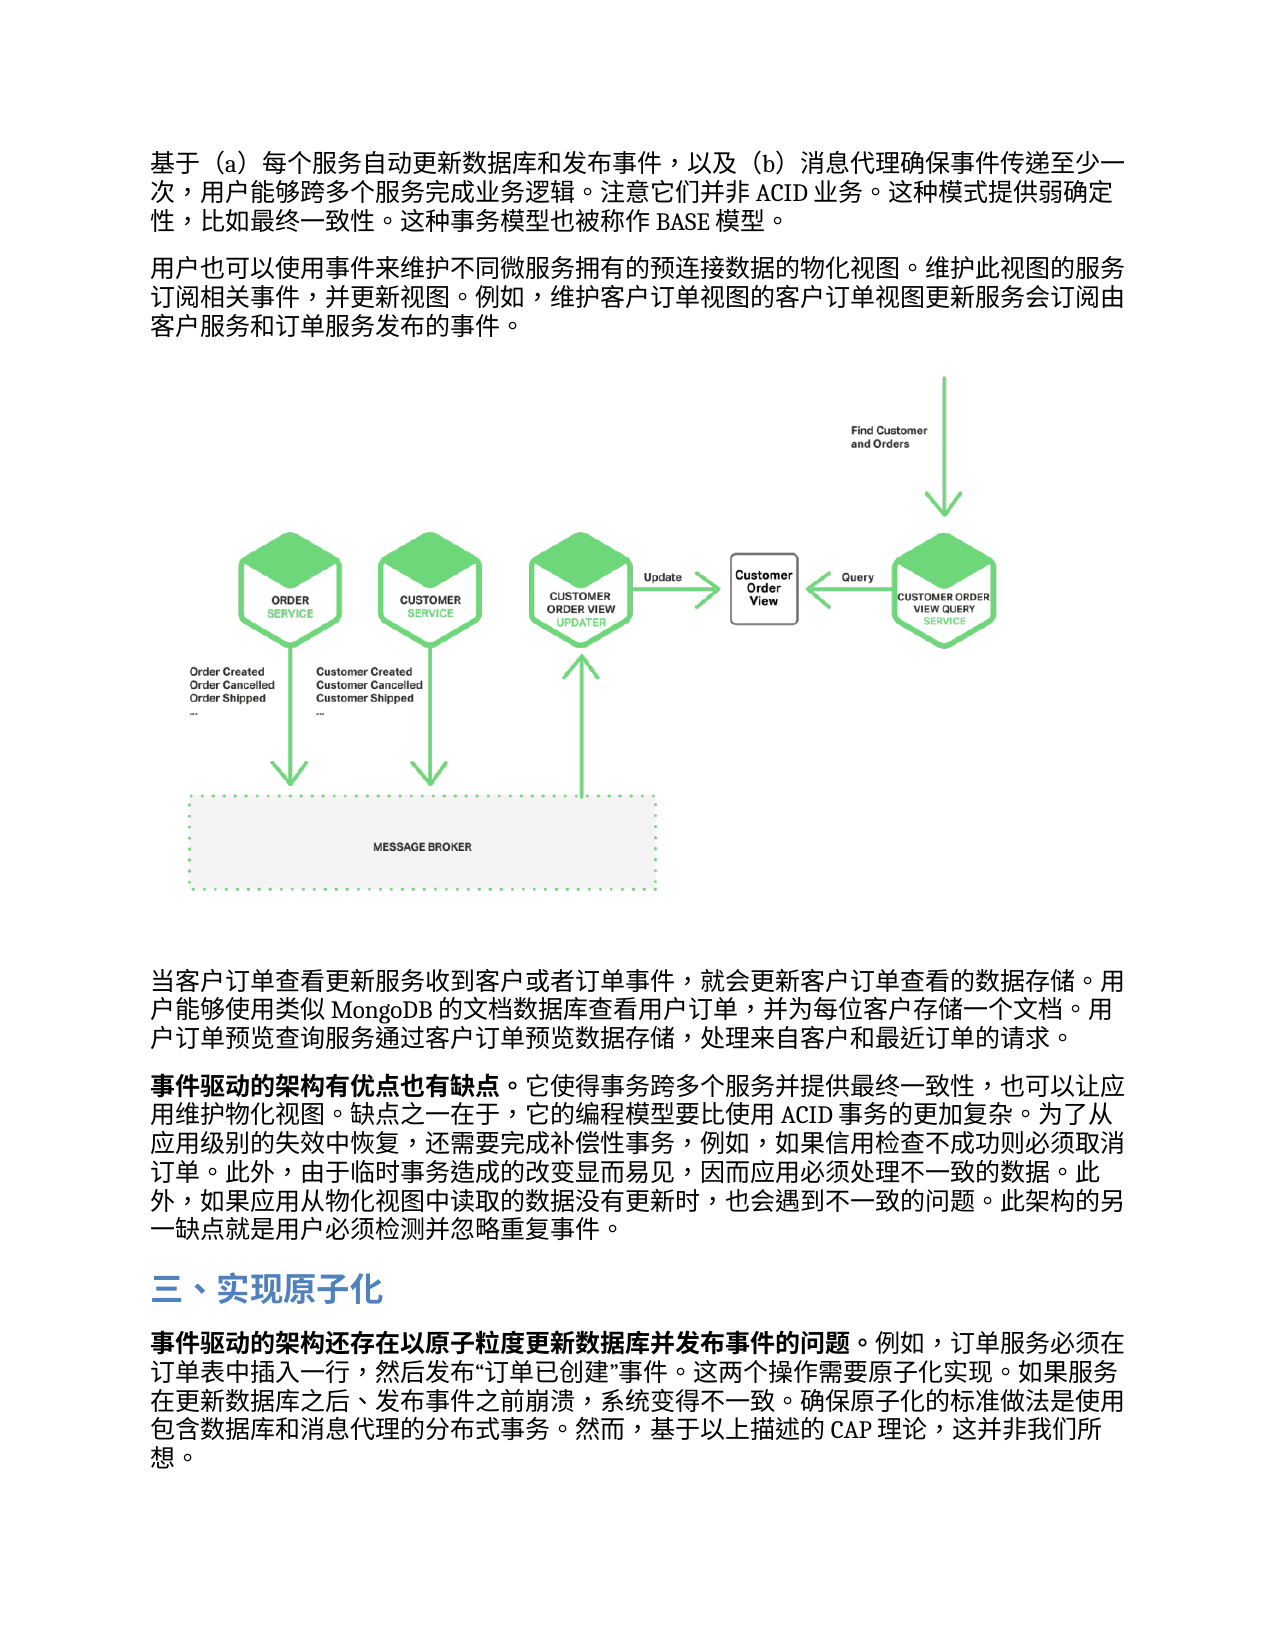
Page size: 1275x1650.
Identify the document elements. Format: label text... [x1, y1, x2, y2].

text 事件驱动的架构还存在以原子粒度更新数据库并发布事件的问题。例如，订单服务必须在订单表中插入一行，然后发布“订单已创建”事件。这两个操作需要原子化实现。如果服务在更新数据库之后、发布事件之前崩溃，系统变得不一致。确保原子化的标准做法是使用包含数据库和消息代理的分布式事务。然而，基于以上描述的 CAP 理论，这并非我们所想。 [150, 1330, 1125, 1474]
text 事件驱动的架构有优点也有缺点。它使得事务跨多个服务并提供最终一致性，也可以让应用维护物化视图。缺点之一在于，它的编程模型要比使用 ACID 事务的更加复杂。为了从应用级别的失效中恢复，还需要完成补偿性事务，例如，如果信用检查不成功则必须取消订单。此外，由于临时事务造成的改变显而易见，因而应用必须处理不一致的数据。此外，如果应用从物化视图中读取的数据没有更新时，也会遇到不一致的问题。此架构的另一缺点就是用户必须检测并忽略重复事件。 [150, 1072, 1125, 1245]
text 用户也可以使用事件来维护不同微服务拥有的预连接数据的物化视图。维护此视图的服务订阅相关事件，并更新视图。例如，维护客户订单视图的客户订单视图更新服务会订阅由客户服务和订单服务发布的事件。 [150, 255, 1125, 341]
subtitle 三、实现原子化 [150, 1266, 1125, 1311]
picture [168, 360, 1044, 900]
text 当客户订单查看更新服务收到客户或者订单事件，就会更新客户订单查看的数据存储。用户能够使用类似 MongoDB 的文档数据库查看用户订单，并为每位客户存储一个文档。用户订单预览查询服务通过客户订单预览数据存储，处理来自客户和最近订单的请求。 [150, 967, 1125, 1054]
text 基于（a）每个服务自动更新数据库和发布事件，以及（b）消息代理确保事件传递至少一次，用户能够跨多个服务完成业务逻辑。注意它们并非 ACID 业务。这种模式提供弱确定性，比如最终一致性。这种事务模型也被称作 BASE 模型。 [150, 150, 1125, 236]
